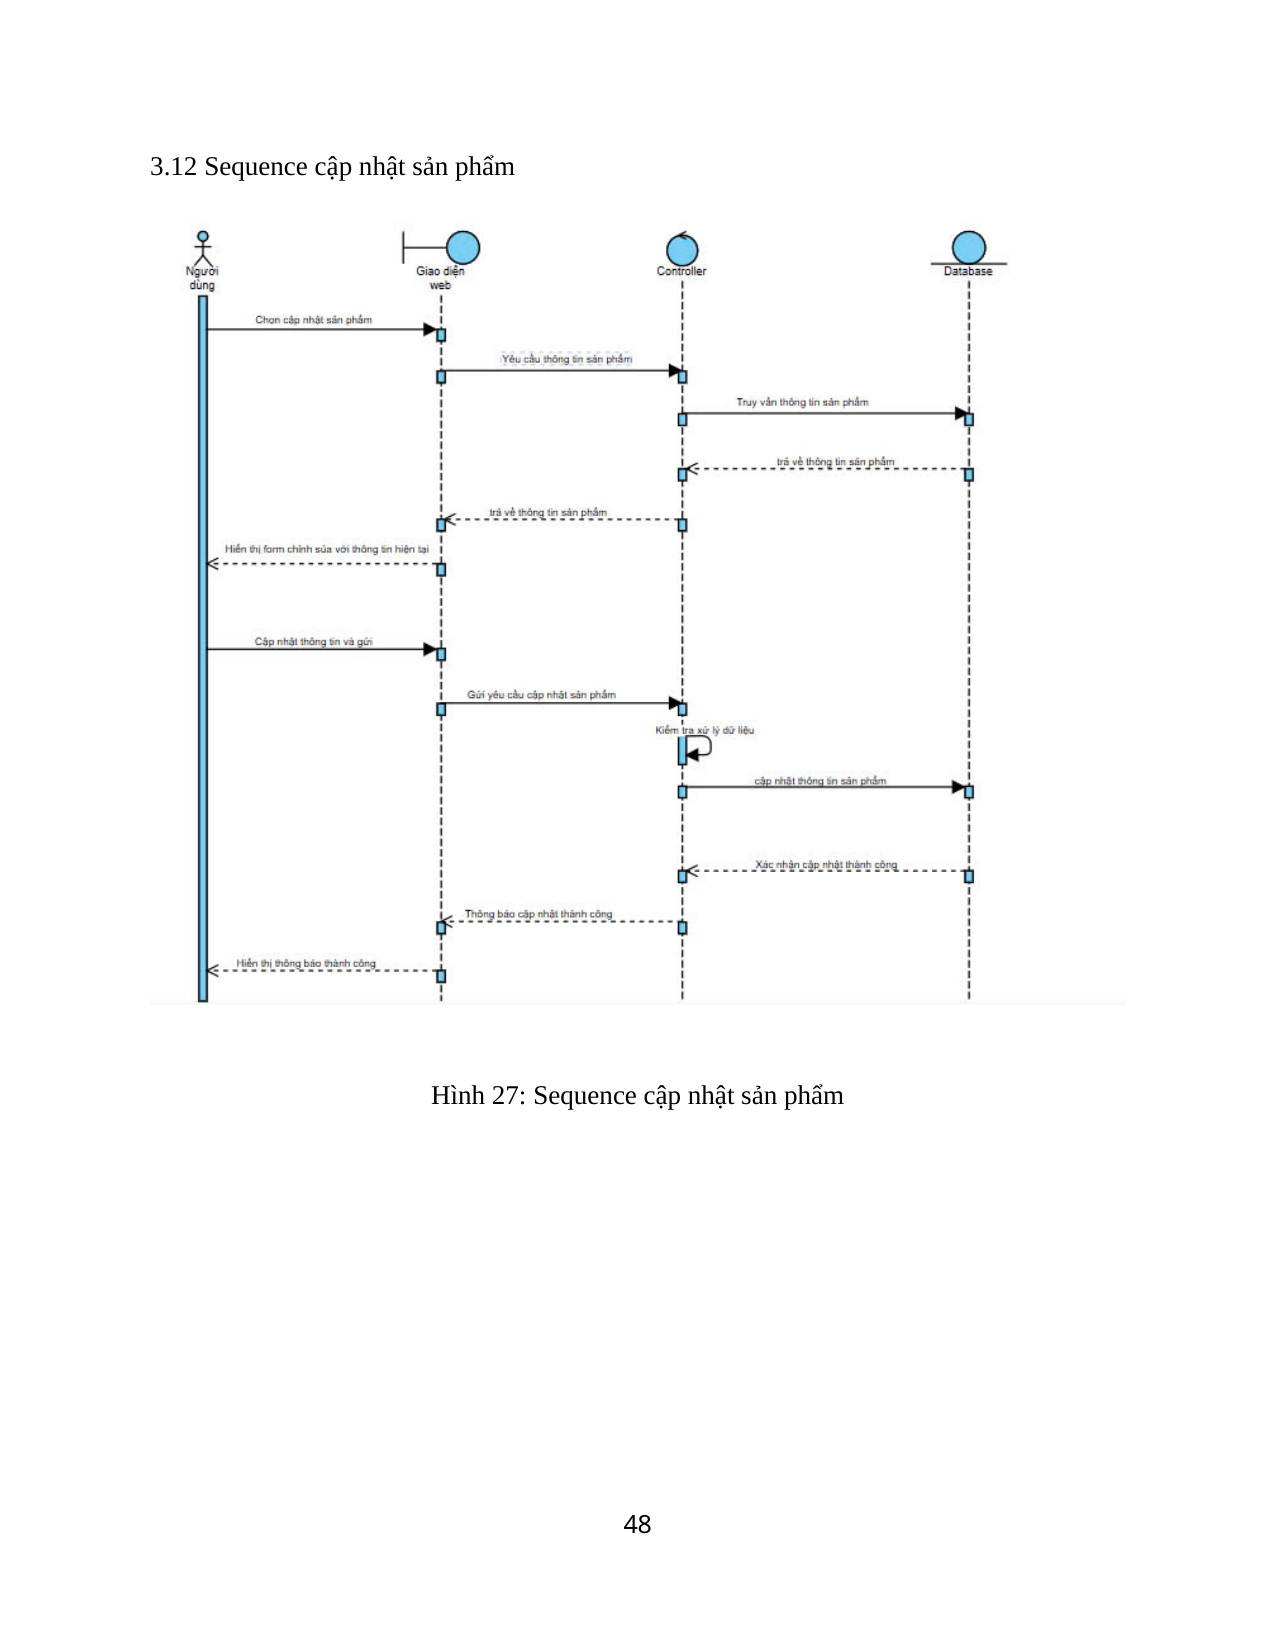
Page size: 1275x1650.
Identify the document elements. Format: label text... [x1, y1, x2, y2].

picture [150, 194, 1125, 1005]
subtitle 3.12 Sequence cập nhật sản phẩm [150, 150, 1125, 181]
text Hình 27: Sequence cập nhật sản phẩm [150, 1079, 1125, 1110]
